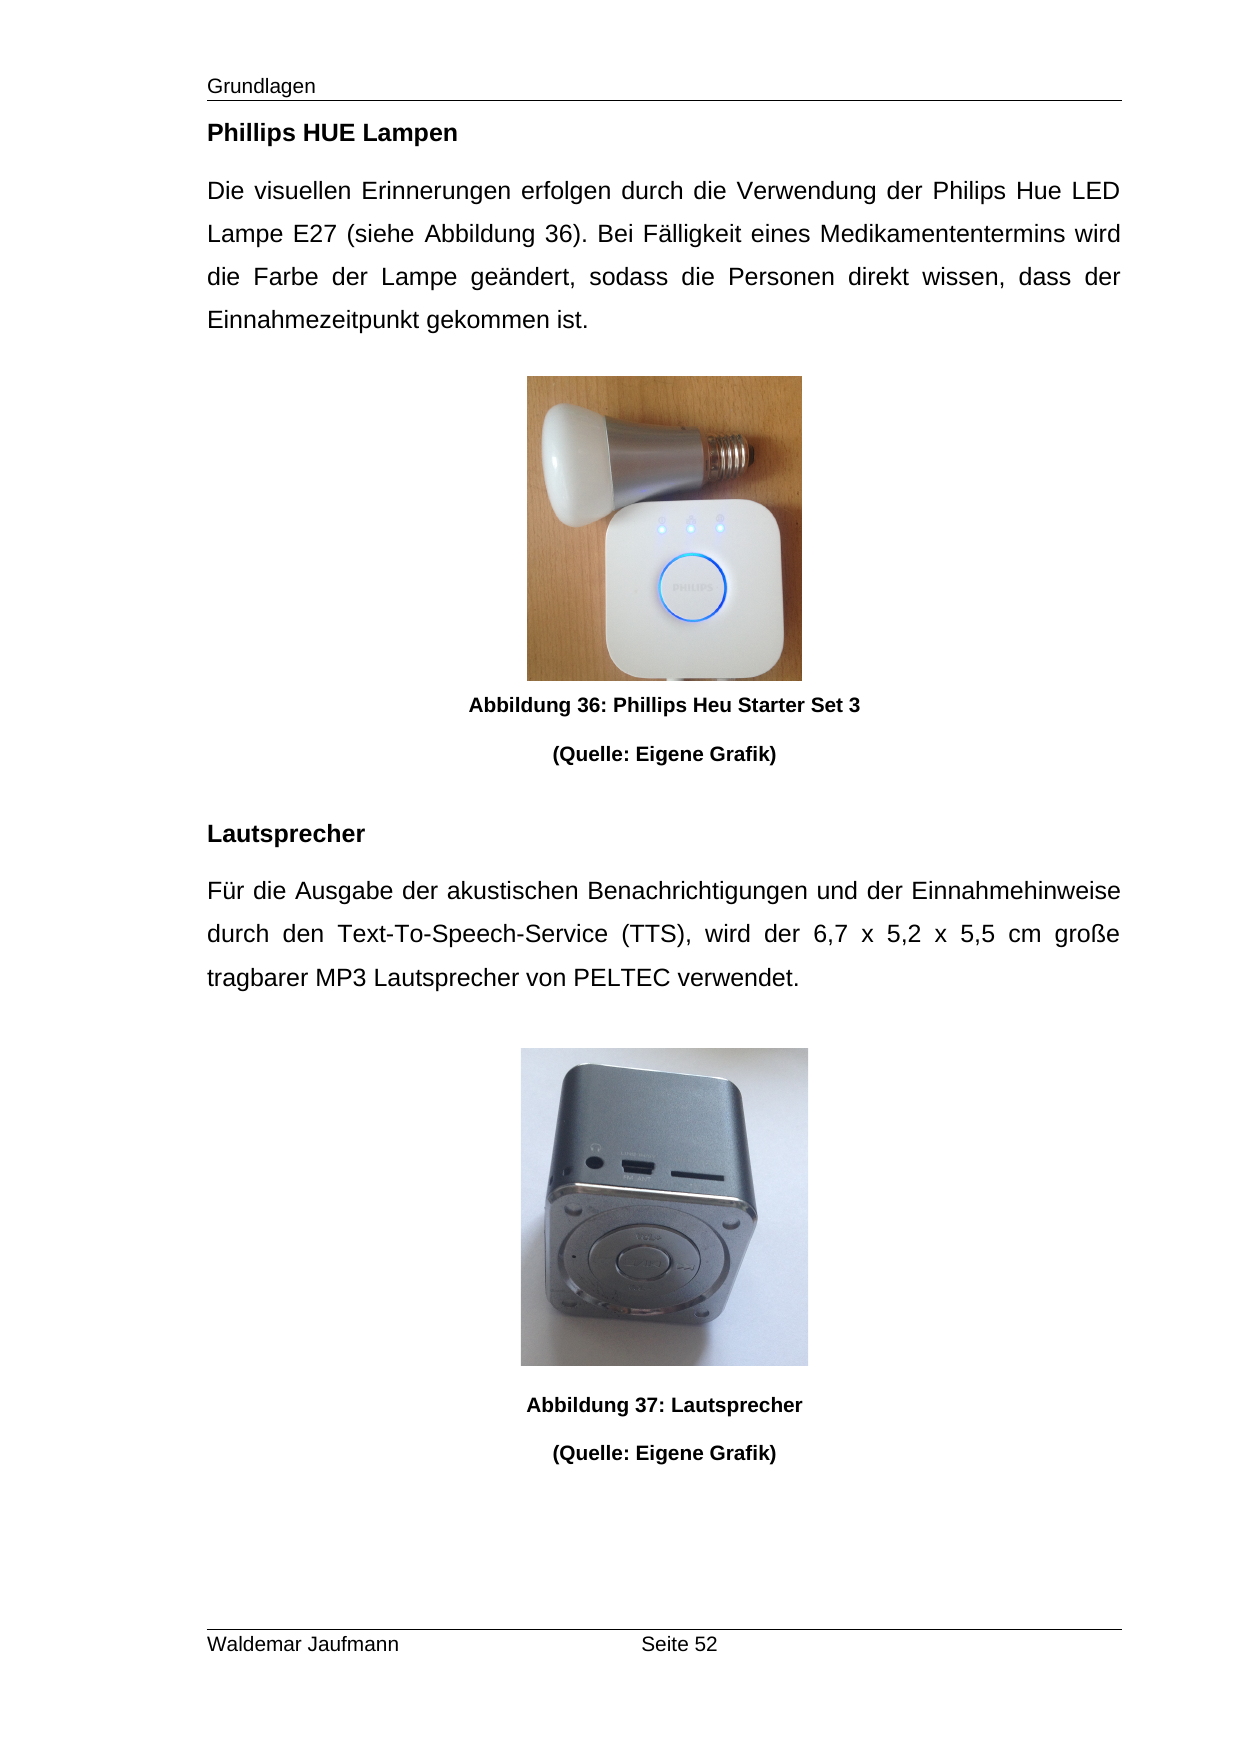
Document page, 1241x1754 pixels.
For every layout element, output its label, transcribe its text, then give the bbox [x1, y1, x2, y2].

text (Quelle: Eigene Grafik) [207, 742, 1122, 766]
text (Quelle: Eigene Grafik) [207, 1441, 1122, 1465]
picture [527, 376, 802, 681]
text Abbildung 36: Phillips Heu Starter Set 3 [207, 693, 1122, 717]
text Abbildung 37: Lautsprecher [207, 1393, 1122, 1417]
text Lautsprecher [207, 819, 1122, 847]
picture [520, 1048, 809, 1366]
text Phillips HUE Lampen [207, 118, 1122, 147]
text Die visuellen Erinnerungen erfolgen durch die Verwendung der Philips Hue LED Lampe E27 (siehe Abbildung 36). Bei Fälligkeit eines Medikamententermins wird die Farbe der Lampe geändert, sodass die Personen direkt wissen, dass der Einnahmezeitpunkt gekommen ist. [207, 176, 1122, 334]
text Für die Ausgabe der akustischen Benachrichtigungen und der Einnahmehinweise durch den Text-To-Speech-Service (TTS), wird der 6,7 x 5,2 x 5,5 cm große tragbarer MP3 Lautsprecher von PELTEC verwendet. [207, 876, 1122, 991]
